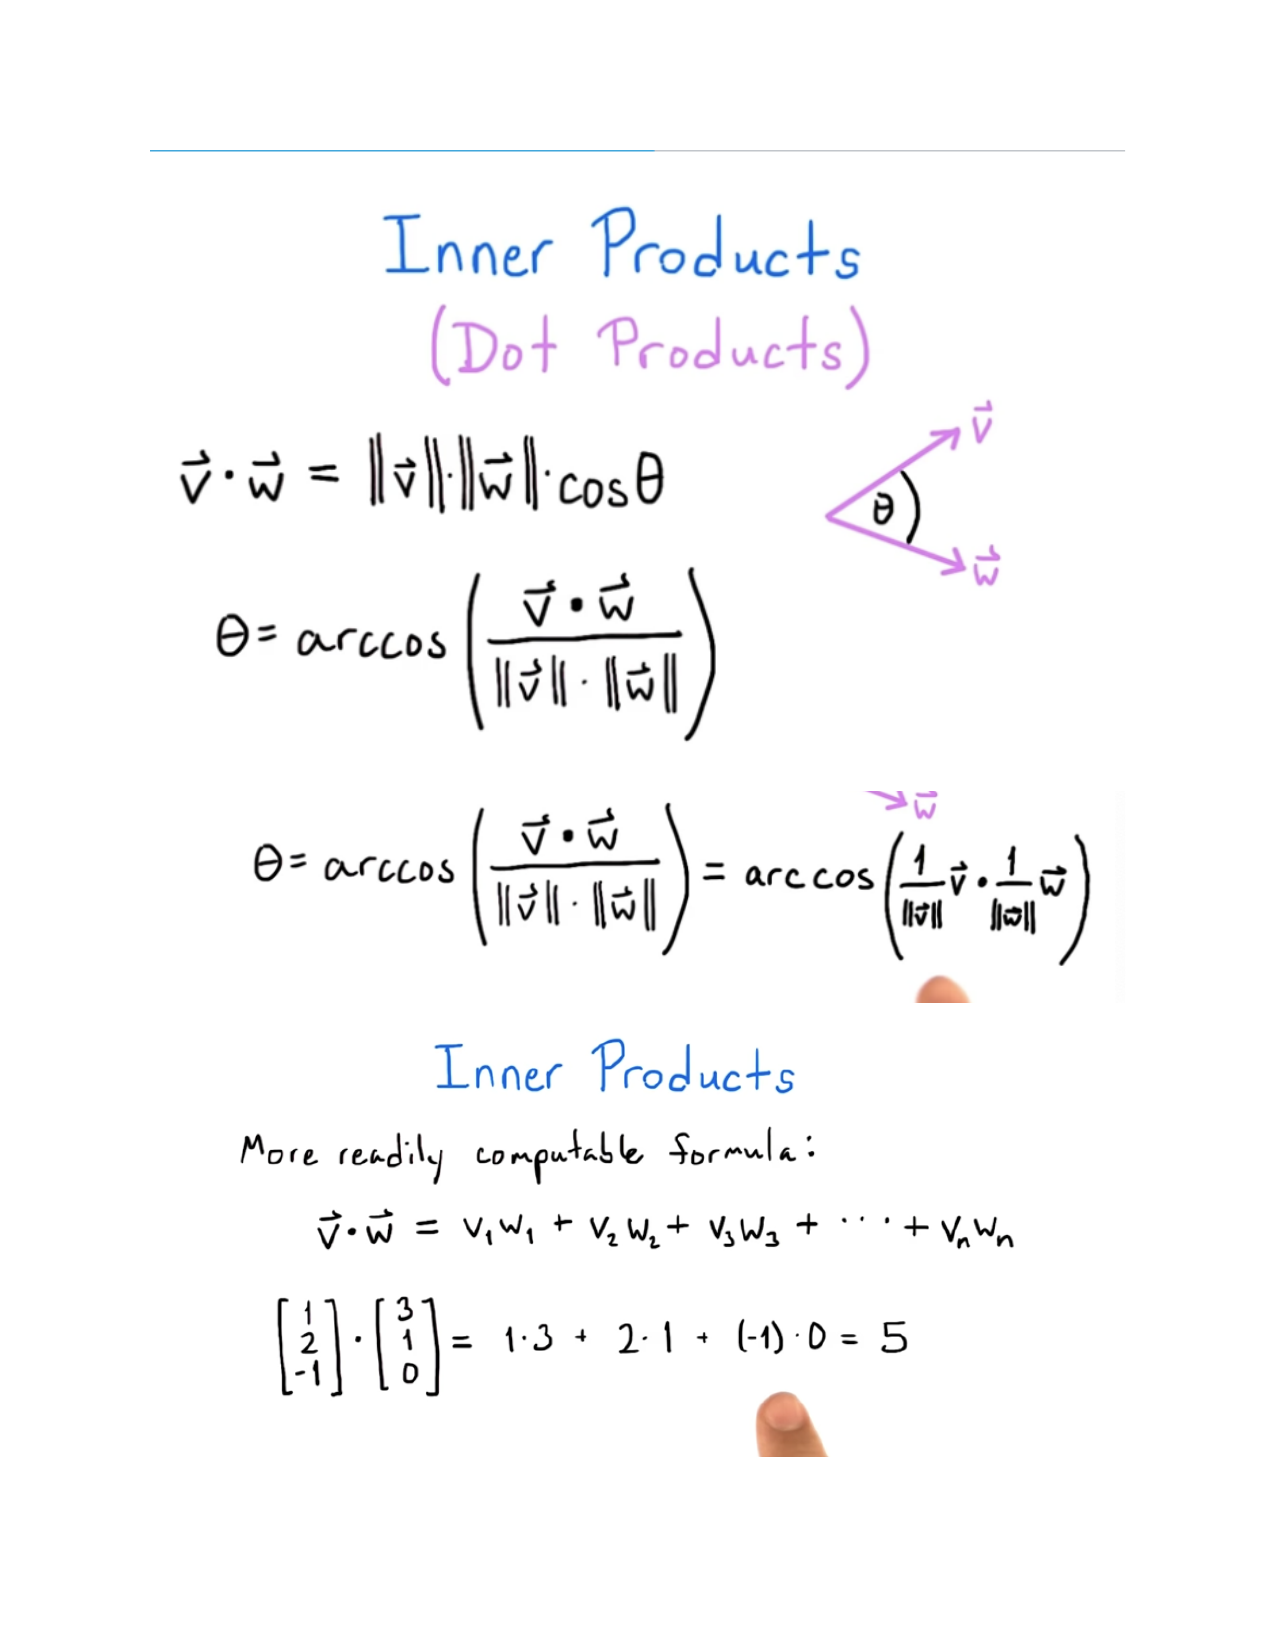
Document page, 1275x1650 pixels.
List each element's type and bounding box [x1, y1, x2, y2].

picture [150, 150, 1125, 1457]
